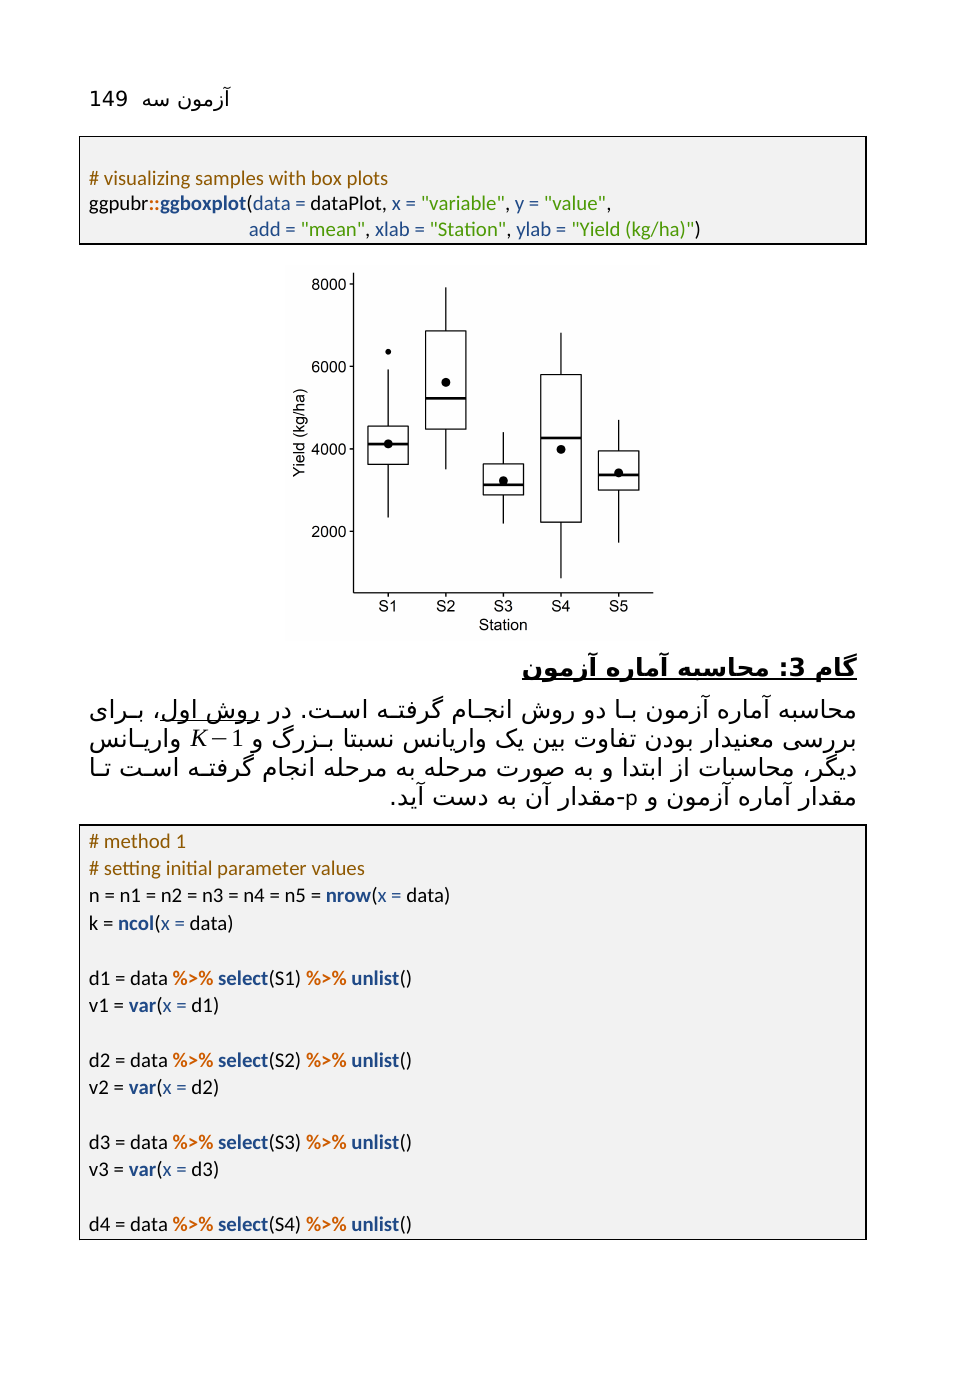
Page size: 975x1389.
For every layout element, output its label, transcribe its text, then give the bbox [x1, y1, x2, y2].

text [80, 826, 865, 1239]
text محاسبه آماره آزمون با دو روش انجام گرفته است. در روش اول، برای بررسی معنی‏دار بودن تفاوت بین یک واریانس نسبتا بزرگ و واریانس دیگر، محاسبات از ابتدا و به صورت مرحله به مرحله انجام گرفته است تا مقدار آماره آزمون و p-مقدار آن به دست آید. [89, 695, 857, 812]
text گام 3: محاسبه آماره آزمون [89, 653, 857, 682]
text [80, 137, 865, 243]
picture [285, 265, 661, 641]
